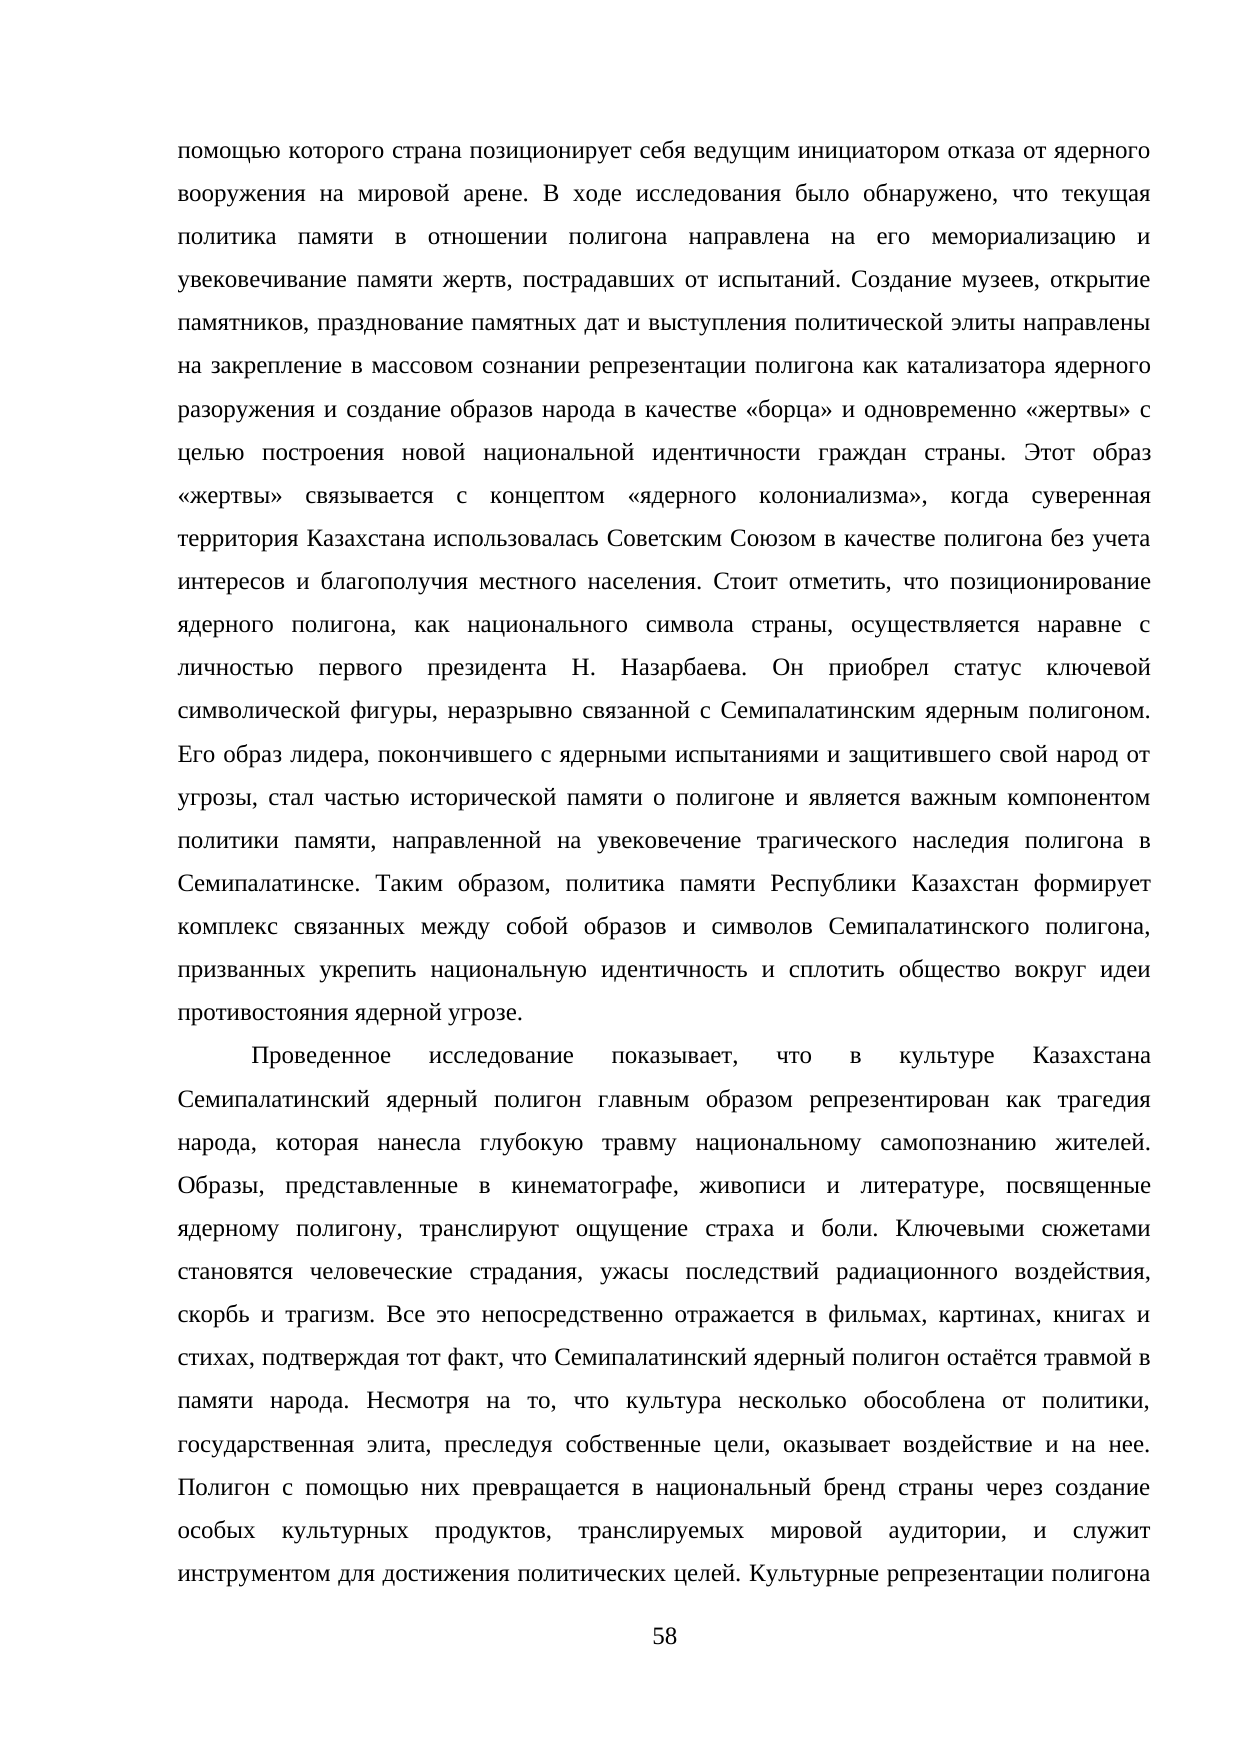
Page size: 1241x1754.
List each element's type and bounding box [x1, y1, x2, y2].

text [177, 135, 1152, 1026]
text [177, 1041, 1152, 1587]
